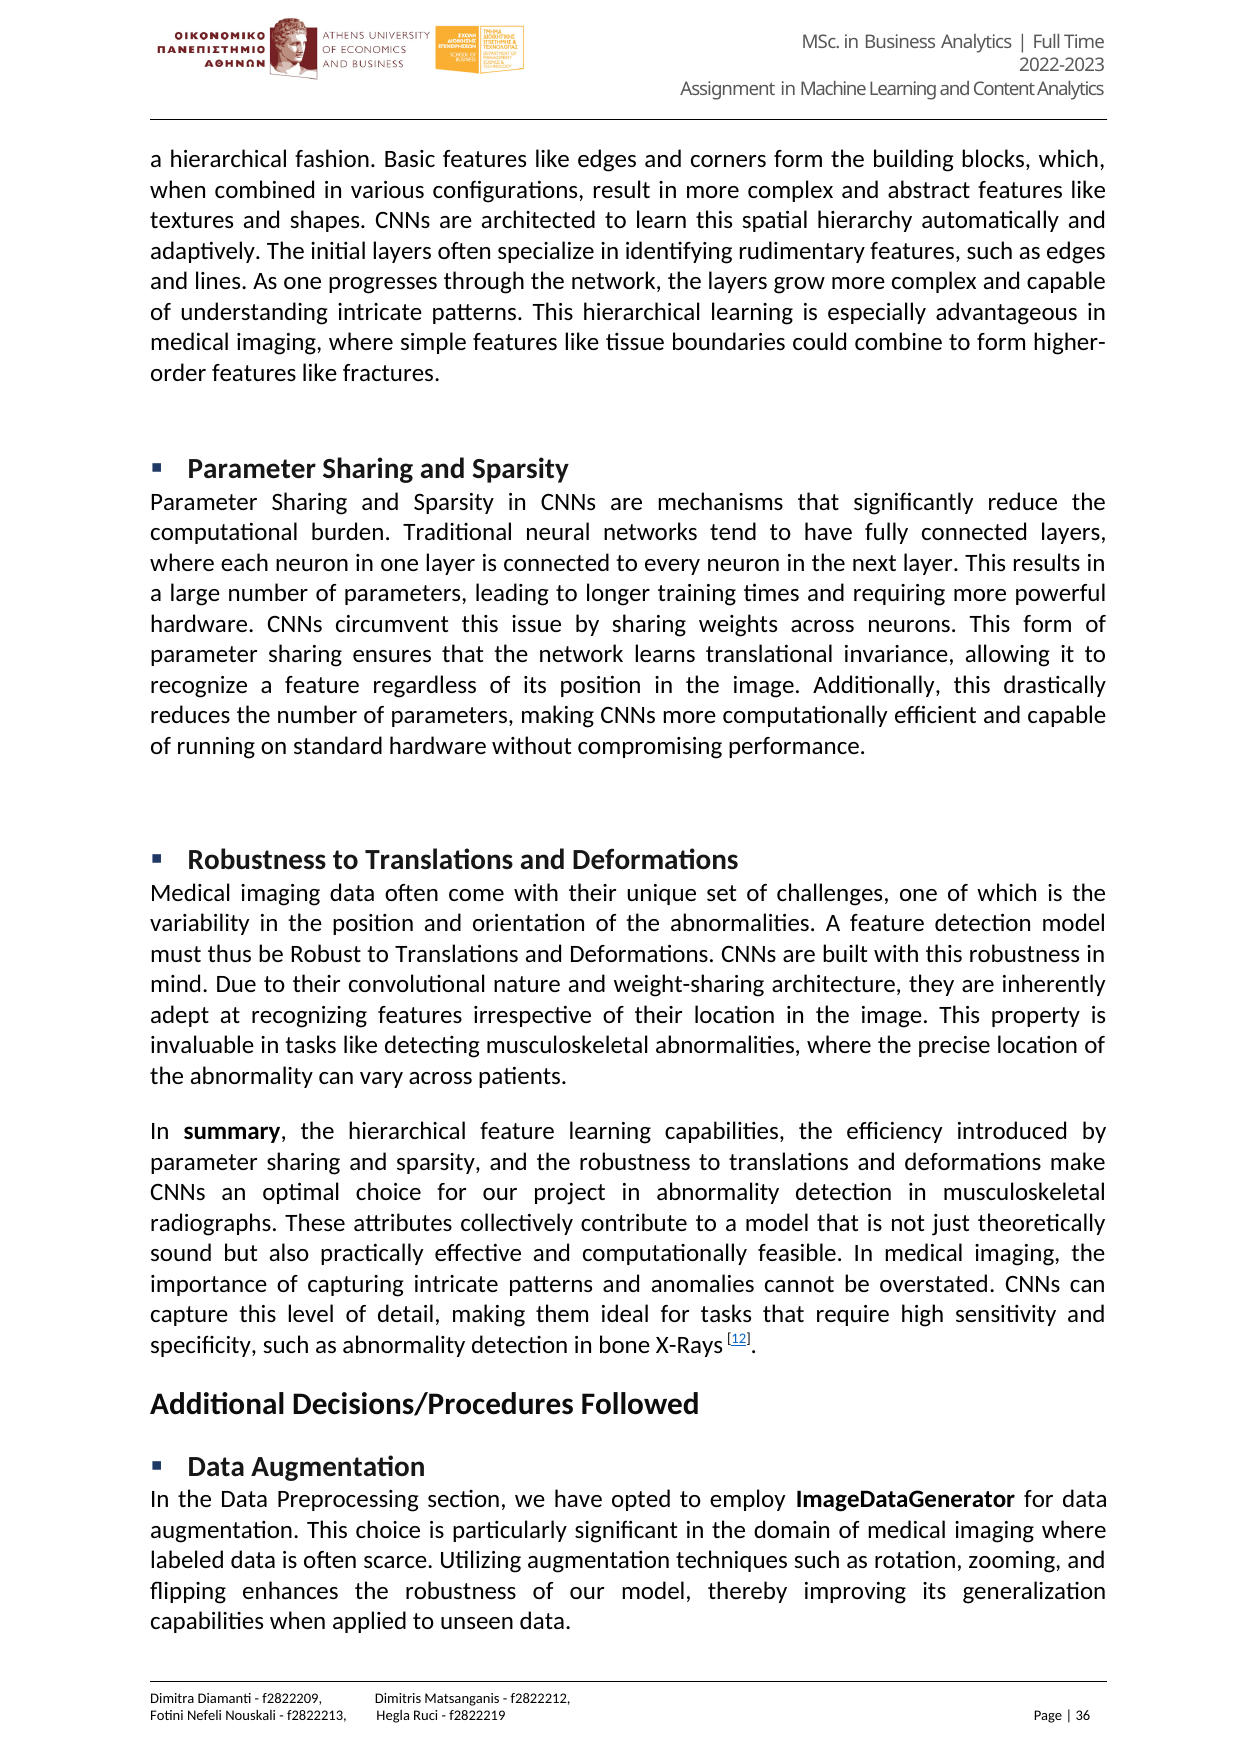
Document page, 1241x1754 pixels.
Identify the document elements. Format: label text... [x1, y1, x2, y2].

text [150, 143, 1107, 387]
picture [151, 17, 526, 82]
text In the Data Preprocessing section, we have opted to employ ImageDataGenerator for data augmentation. This choice is particularly significant in the domain of medical imaging where labeled data is often scarce. Utilizing augmentation techniques such as rotation, zooming, and flipping enhances the robustness of our model, thereby improving its generalization capabilities when applied to unseen data. [150, 1483, 1107, 1636]
subtitle Parameter Sharing and Sparsity [150, 450, 1107, 486]
text Parameter Sharing and Sparsity in CNNs are mechanisms that significantly reduce the computational burden. Traditional neural networks tend to have fully connected layers, where each neuron in one layer is connected to every neuron in the next layer. This results in a large number of parameters, leading to longer training times and requiring more powerful hardware. CNNs circumvent this issue by sharing weights across neurons. This form of parameter sharing ensures that the network learns translational invariance, allowing it to recognize a feature regardless of its position in the image. Additionally, this drastically reduces the number of parameters, making CNNs more computationally efficient and capable of running on standard hardware without compromising performance. [150, 486, 1107, 761]
subtitle Data Augmentation [150, 1448, 1107, 1483]
text Medical imaging data often come with their unique set of challenges, one of which is the variability in the position and orientation of the abnormalities. A feature detection model must thus be Robust to Translations and Deformations. CNNs are built with this robustness in mind. Due to their convolutional nature and weight-sharing architecture, they are inherently adept at recognizing features irrespective of their location in the image. This property is invaluable in tasks like detecting musculoskeletal abnormalities, where the precise location of the abnormality can vary across patients. [150, 877, 1107, 1090]
subtitle Robustness to Translations and Deformations [150, 841, 1107, 877]
subtitle Additional Decisions/Procedures Followed [150, 1384, 1107, 1423]
text In summary, the hierarchical feature learning capabilities, the efficiency introduced by parameter sharing and sparsity, and the robustness to translations and deformations make CNNs an optimal choice for our project in abnormality detection in musculoskeletal radiographs. These attributes collectively contribute to a model that is not just theoretically sound but also practically effective and computationally feasible. In medical imaging, the importance of capturing intricate patterns and anomalies cannot be overstated. CNNs can capture this level of detail, making them ideal for tasks that require high sensitivity and specificity, such as abnormality detection in bone X-Rays [12]. [150, 1115, 1107, 1359]
